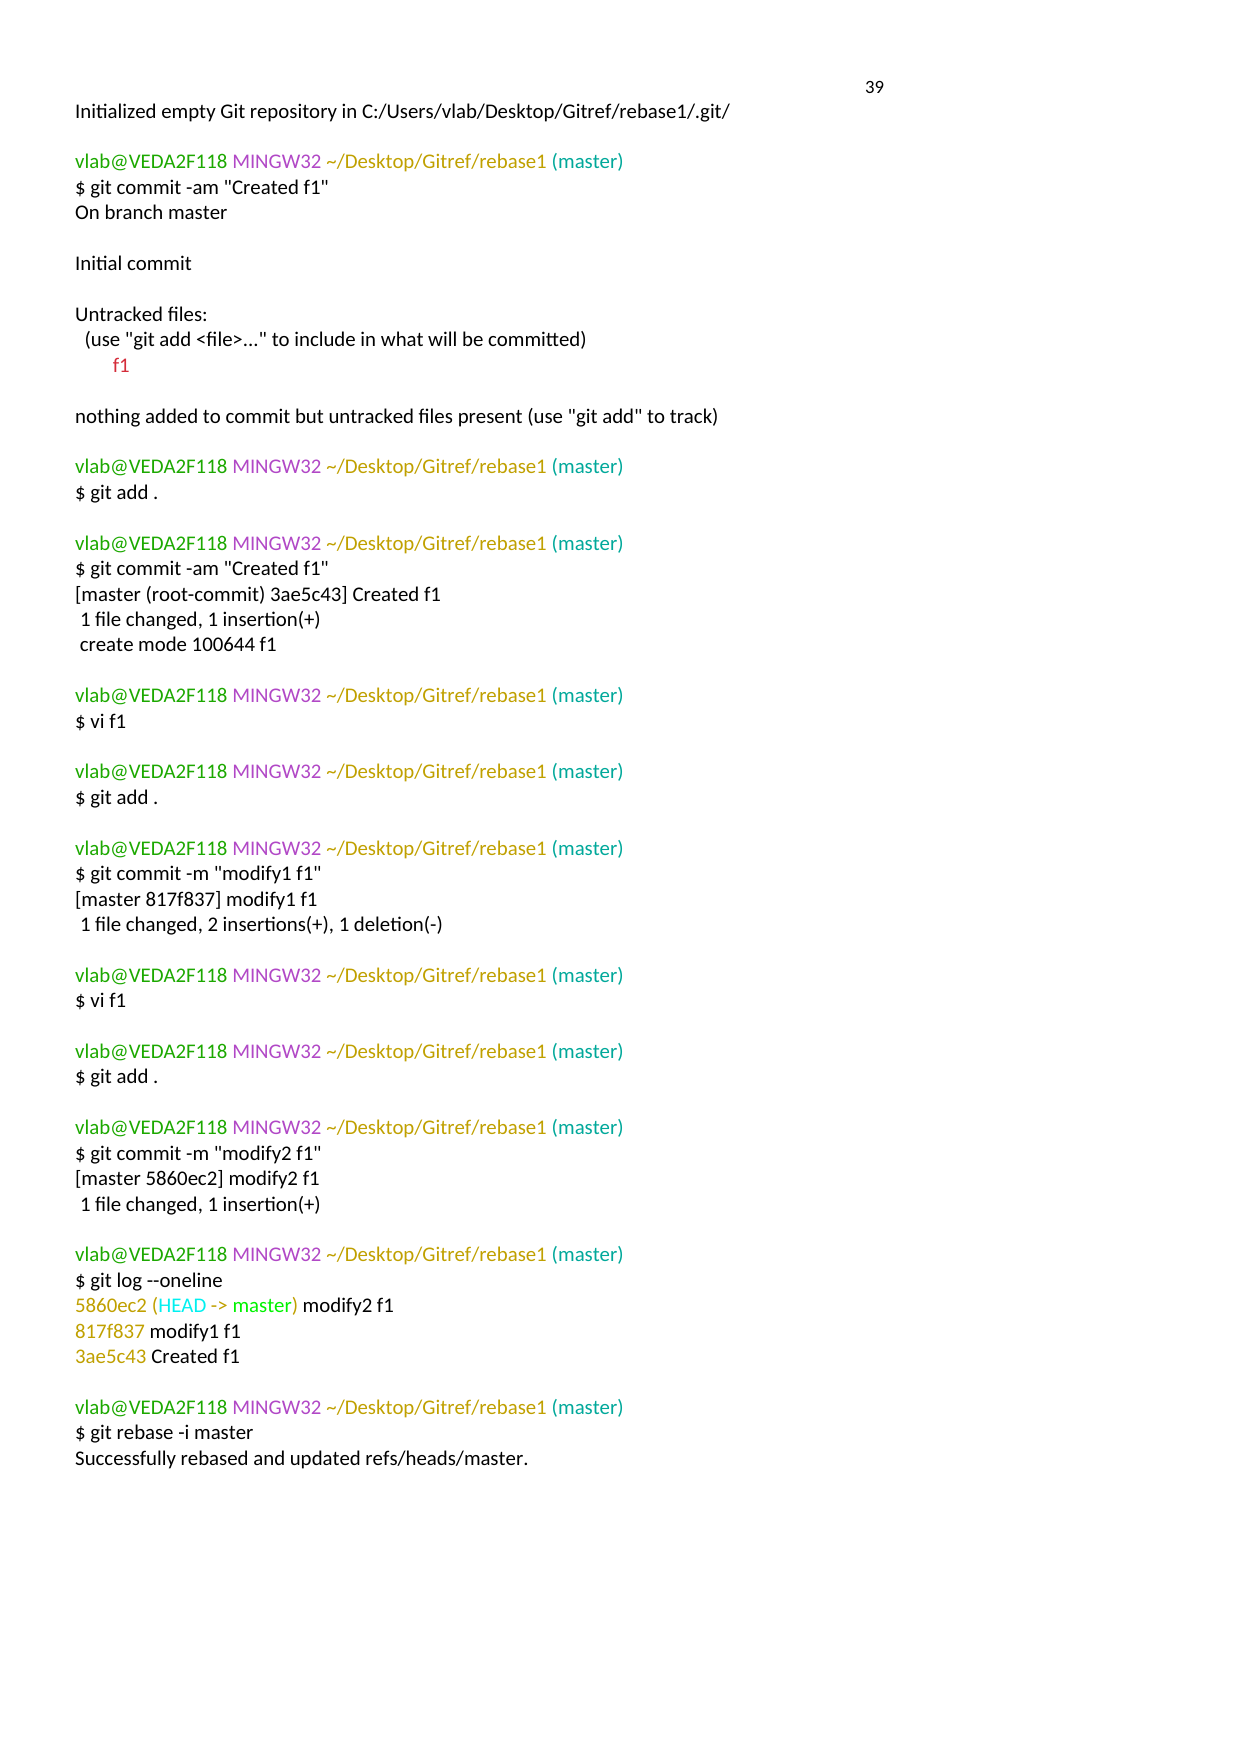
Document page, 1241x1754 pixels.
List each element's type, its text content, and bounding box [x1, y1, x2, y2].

text (use "git add <file>..." to include in what will be committed) [75, 327, 1165, 352]
text $ git commit -am "Created f1" [75, 174, 1165, 199]
text $ git add . [75, 784, 1165, 809]
text $ git add . [75, 479, 1165, 504]
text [75, 149, 1165, 174]
text vlab@VEDA2F118 MINGW32 ~/Desktop/Gitref/rebase1 (master) [75, 1114, 1165, 1140]
text Initialized empty Git repository in C:/Users/vlab/Desktop/Gitref/rebase1/.git/ [75, 98, 1165, 123]
text 817f837 modify1 f1 [75, 1318, 1165, 1343]
text On branch master [75, 199, 1165, 225]
text $ vi f1 [75, 708, 1165, 733]
text vlab@VEDA2F118 MINGW32 ~/Desktop/Gitref/rebase1 (master) [75, 1242, 1165, 1267]
text Successfully rebased and updated refs/heads/master. [75, 1445, 1165, 1470]
text $ git log --oneline [75, 1267, 1165, 1292]
text vlab@VEDA2F118 MINGW32 ~/Desktop/Gitref/rebase1 (master) [75, 530, 1165, 555]
text vlab@VEDA2F118 MINGW32 ~/Desktop/Gitref/rebase1 (master) [75, 1394, 1165, 1419]
text Untracked files: [75, 301, 1165, 327]
text $ git commit -m "modify1 f1" [75, 860, 1165, 886]
text $ git commit -m "modify2 f1" [75, 1140, 1165, 1165]
text $ git add . [75, 1064, 1165, 1089]
text 1 file changed, 1 insertion(+) [75, 606, 1165, 632]
text 1 file changed, 2 insertions(+), 1 deletion(-) [75, 911, 1165, 937]
text vlab@VEDA2F118 MINGW32 ~/Desktop/Gitref/rebase1 (master) [75, 962, 1165, 987]
text nothing added to commit but untracked files present (use "git add" to track) [75, 403, 1165, 428]
text $ git commit -am "Created f1" [75, 555, 1165, 581]
text f1 [75, 352, 1165, 377]
text [master 817f837] modify1 f1 [75, 886, 1165, 911]
text vlab@VEDA2F118 MINGW32 ~/Desktop/Gitref/rebase1 (master) [75, 1038, 1165, 1064]
text [master (root-commit) 3ae5c43] Created f1 [75, 581, 1165, 606]
text vlab@VEDA2F118 MINGW32 ~/Desktop/Gitref/rebase1 (master) [75, 759, 1165, 784]
text 1 file changed, 1 insertion(+) [75, 1191, 1165, 1216]
text 5860ec2 (HEAD -> master) modify2 f1 [75, 1292, 1165, 1318]
text vlab@VEDA2F118 MINGW32 ~/Desktop/Gitref/rebase1 (master) [75, 682, 1165, 708]
text [master 5860ec2] modify2 f1 [75, 1165, 1165, 1191]
text vlab@VEDA2F118 MINGW32 ~/Desktop/Gitref/rebase1 (master) [75, 454, 1165, 479]
text vlab@VEDA2F118 MINGW32 ~/Desktop/Gitref/rebase1 (master) [75, 835, 1165, 860]
text $ vi f1 [75, 987, 1165, 1013]
text $ git rebase -i master [75, 1419, 1165, 1445]
text create mode 100644 f1 [75, 632, 1165, 657]
text Initial commit [75, 250, 1165, 276]
text 3ae5c43 Created f1 [75, 1343, 1165, 1369]
